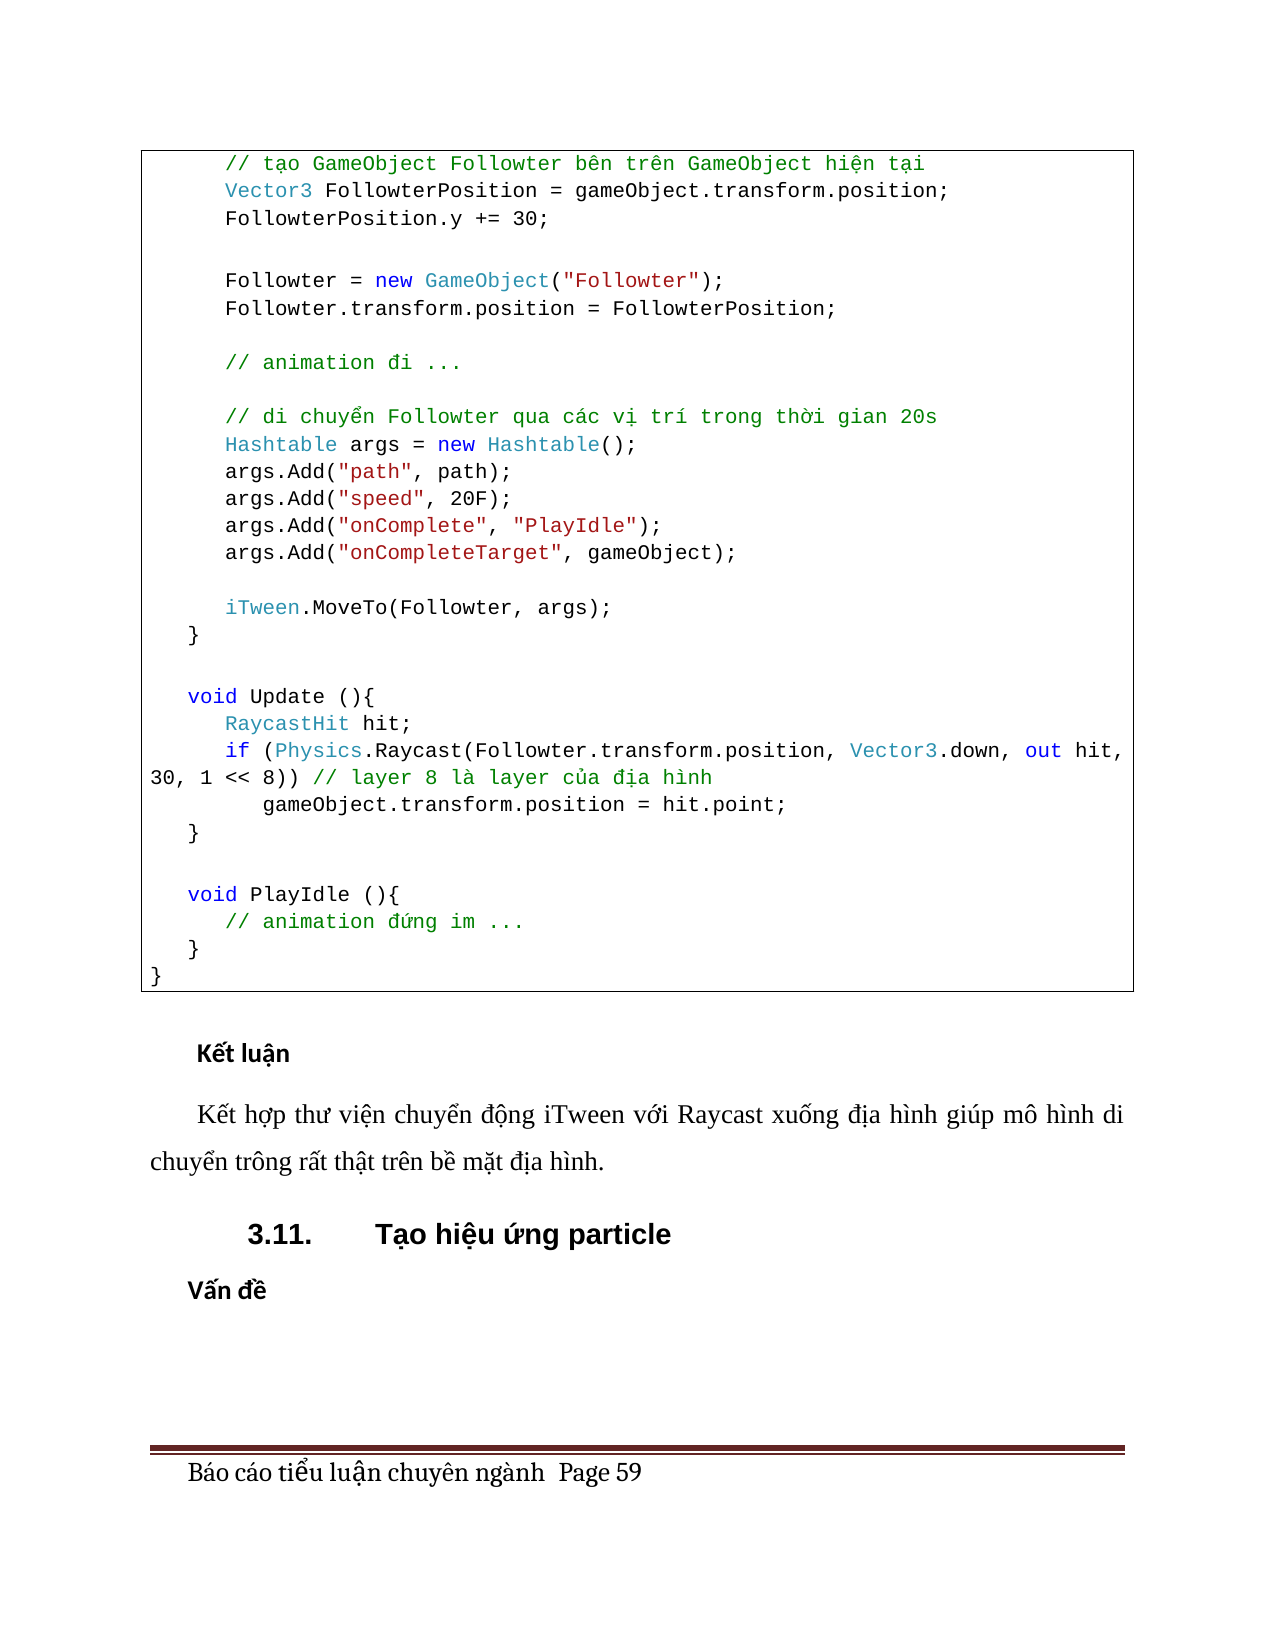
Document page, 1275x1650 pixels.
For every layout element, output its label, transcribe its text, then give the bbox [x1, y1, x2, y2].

text // animation đi ... [142, 349, 1133, 376]
text } [142, 962, 1133, 991]
text Kết luận [197, 1037, 1125, 1070]
text if (Physics.Raycast(Followter.transform.position, Vector3.down, out hit, 30, 1 << 8)) // layer 8 là layer của địa hình [142, 737, 1133, 791]
text Kết hợp thư viện chuyển động iTween với Raycast xuống địa hình giúp mô hình di chuyển trông rất thật trên bề mặt địa hình. [150, 1099, 1125, 1176]
text void Update (){ [142, 683, 1133, 709]
text args.Add("speed", 20F); [142, 485, 1133, 512]
text gameObject.transform.position = hit.point; [142, 791, 1133, 818]
text Hashtable args = new Hashtable(); [142, 430, 1133, 457]
text // di chuyển Followter qua các vị trí trong thời gian 20s [142, 403, 1133, 430]
text Vector3 FollowterPosition = gameObject.transform.position; [142, 177, 1133, 204]
text // tạo GameObject Followter bên trên GameObject hiện tại [142, 151, 1133, 177]
text } [142, 818, 1133, 845]
text args.Add("onCompleteTarget", gameObject); [142, 539, 1133, 566]
text Followter.transform.position = FollowterPosition; [142, 294, 1133, 321]
text RaycastHit hit; [142, 710, 1133, 737]
text Followter = new GameObject("Followter"); [142, 267, 1133, 294]
subtitle Tạo hiệu ứng particle [210, 1217, 1125, 1251]
text iTween.MoveTo(Followter, args); [142, 593, 1133, 620]
text void PlayIdle (){ [142, 880, 1133, 907]
text args.Add("onComplete", "PlayIdle"); [142, 512, 1133, 539]
text } [142, 935, 1133, 962]
text Vấn đề [150, 1273, 1125, 1307]
text FollowterPosition.y += 30; [142, 204, 1133, 231]
text } [142, 621, 1133, 647]
text // animation đứng im ... [142, 908, 1133, 934]
text args.Add("path", path); [142, 458, 1133, 484]
